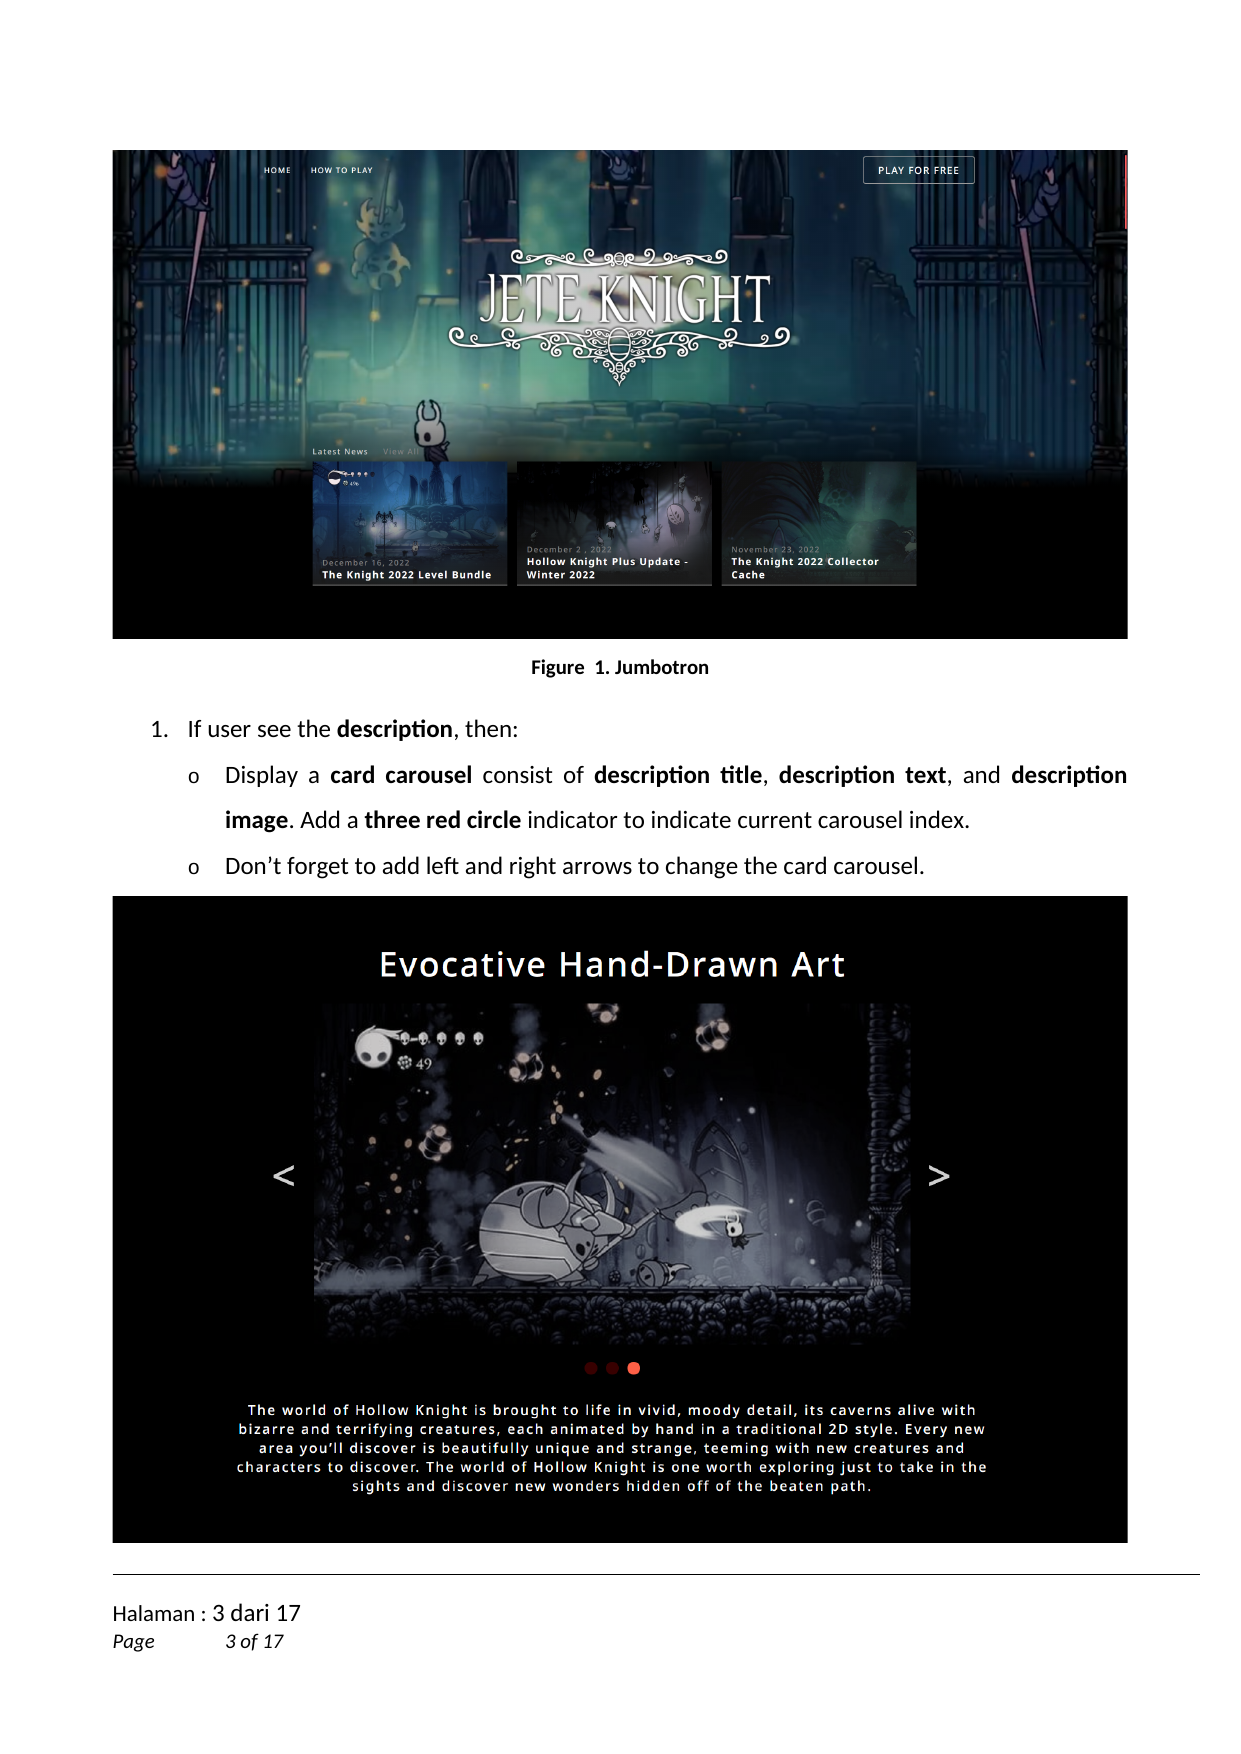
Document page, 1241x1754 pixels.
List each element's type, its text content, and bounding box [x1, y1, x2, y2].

list Don’t forget to add left and right arrows to change the card carousel. [187, 850, 1128, 881]
list Display a card carousel consist of description title, description text, and description image. Add a three red circle indicator to indicate current carousel index. [187, 759, 1128, 835]
picture [112, 150, 1128, 639]
text Figure 1. Jumbotron [112, 654, 1128, 679]
list If user see the description, then: [150, 713, 1128, 744]
picture [112, 896, 1128, 1543]
